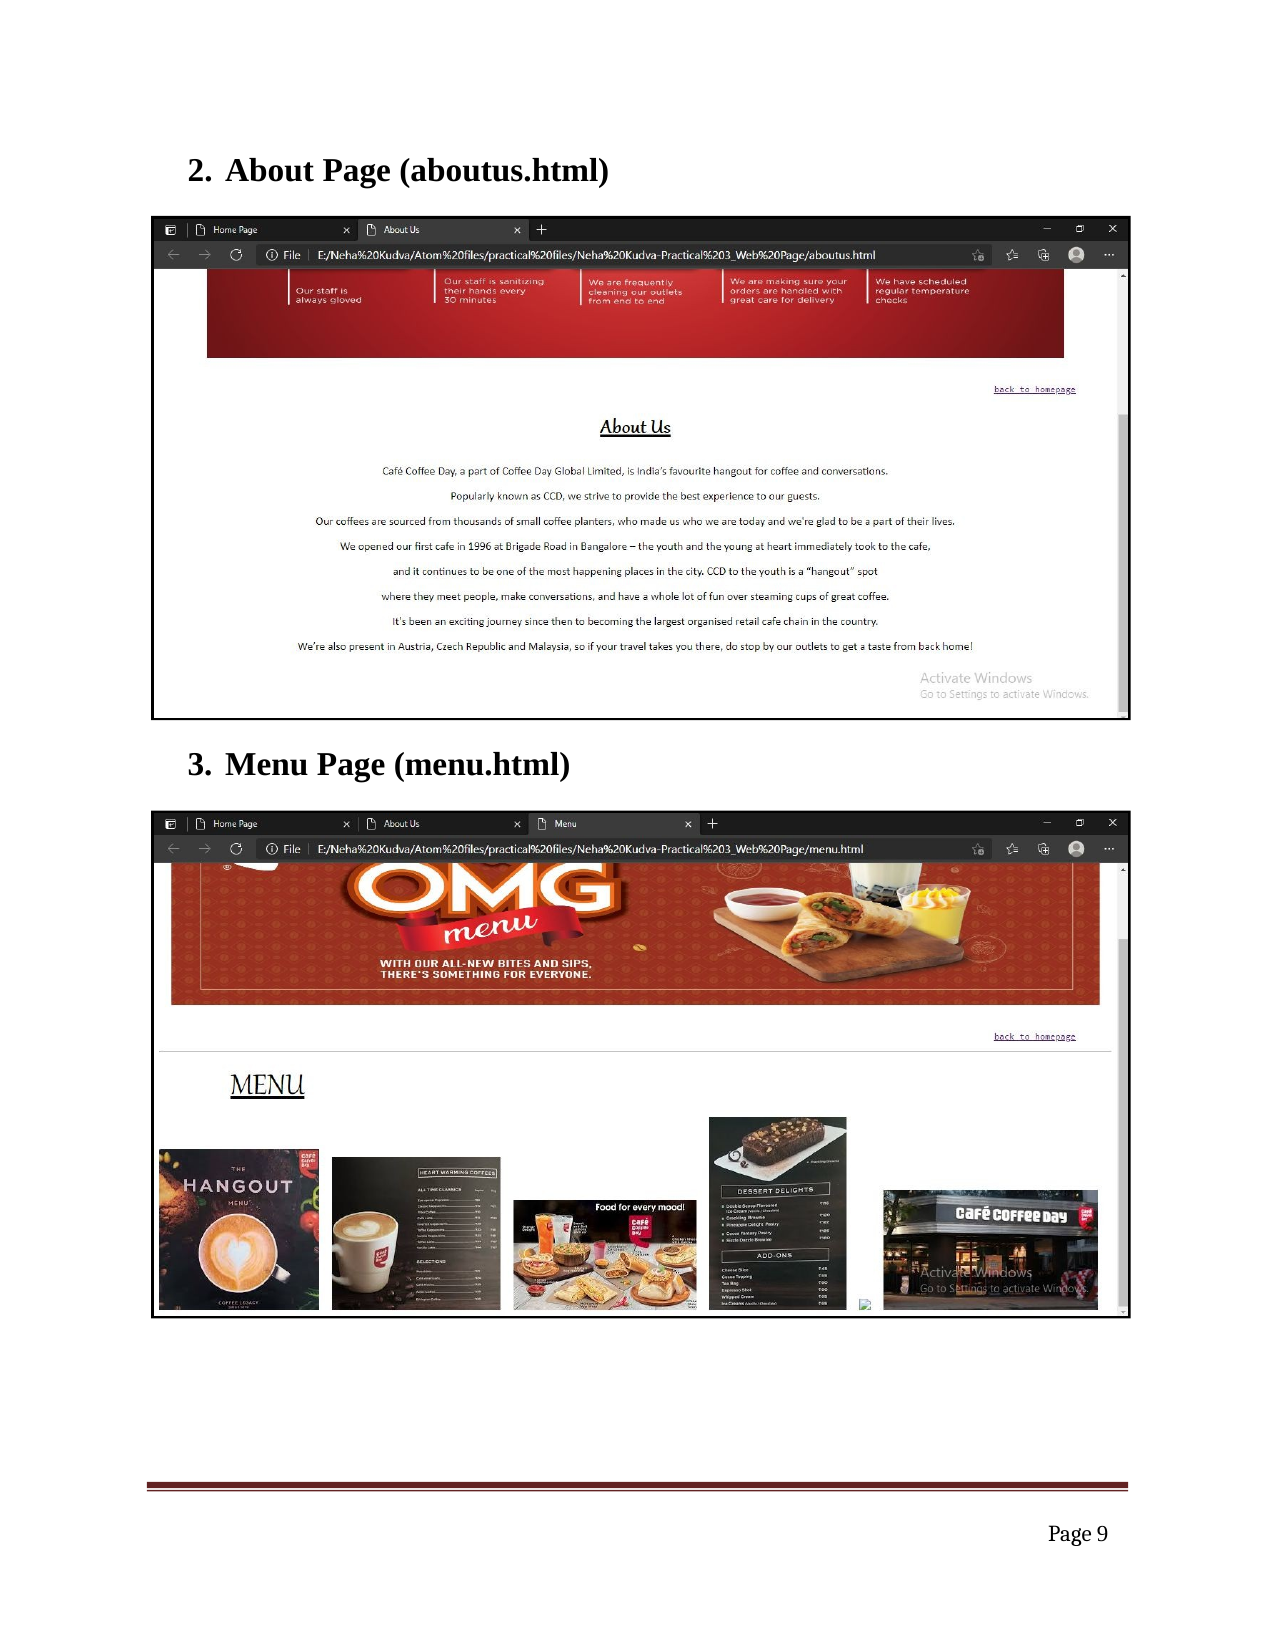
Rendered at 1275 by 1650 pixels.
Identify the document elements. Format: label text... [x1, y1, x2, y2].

list About Page (aboutus.html) [187, 150, 1142, 188]
picture [154, 813, 1128, 1316]
picture [154, 219, 1128, 718]
